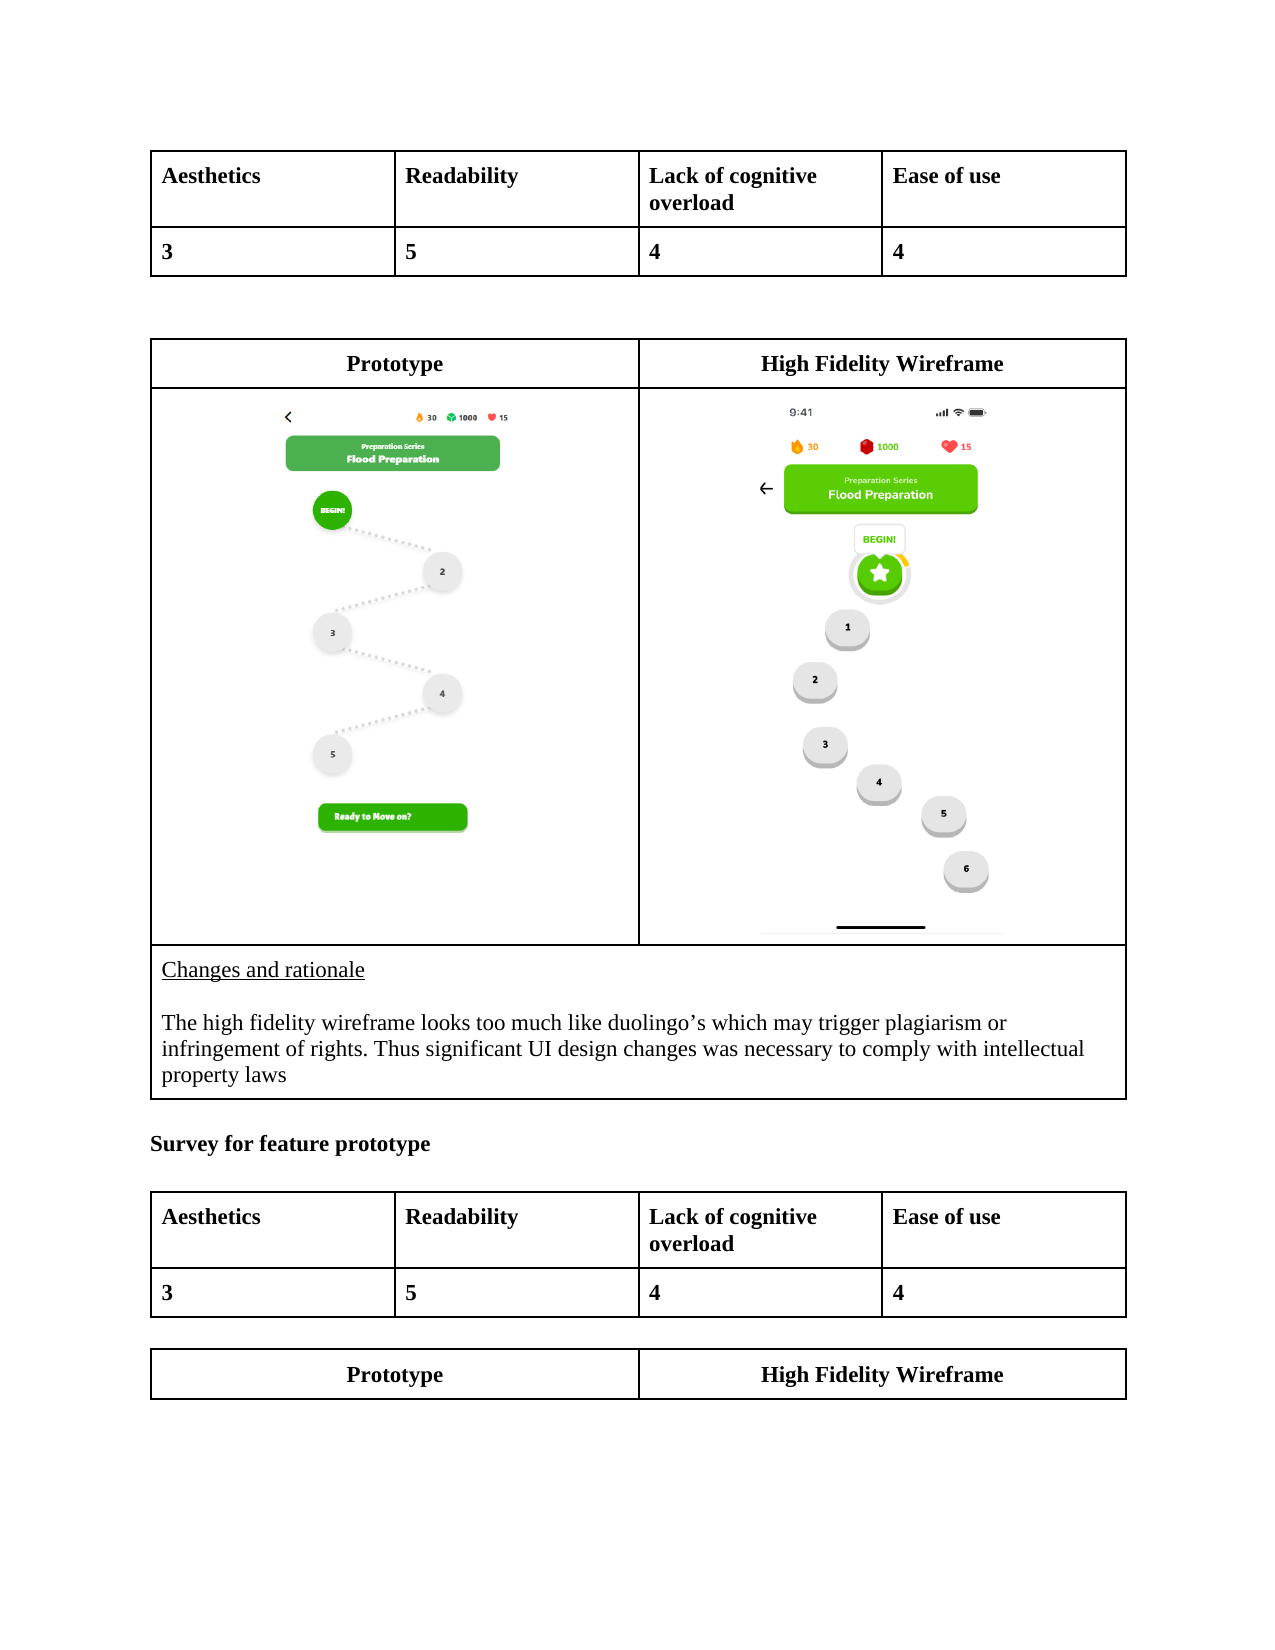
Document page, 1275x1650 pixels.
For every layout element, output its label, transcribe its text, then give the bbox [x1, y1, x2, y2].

table_header Prototype [152, 340, 638, 387]
table_header Aesthetics [152, 152, 394, 226]
table_header Prototype [152, 1350, 638, 1397]
table_cell 5 [396, 1269, 638, 1316]
table_cell 5 [396, 228, 638, 275]
table_header Readability [396, 1193, 638, 1267]
text Survey for feature prototype [150, 1131, 1125, 1157]
table_cell 3 [152, 1269, 394, 1316]
table_header High Fidelity Wireframe [640, 340, 1125, 387]
table_cell [640, 389, 1125, 943]
table_header Lack of cognitive overload [640, 1193, 881, 1267]
table_header Lack of cognitive overload [640, 152, 881, 226]
table_cell 4 [640, 1269, 881, 1316]
picture [274, 399, 516, 931]
table_cell 4 [883, 228, 1125, 275]
table_header Ease of use [883, 152, 1125, 226]
picture [760, 399, 1005, 934]
table_header Readability [396, 152, 638, 226]
table_header Aesthetics [152, 1193, 394, 1267]
table_cell 4 [883, 1269, 1125, 1316]
table_cell [152, 389, 638, 943]
table_cell 4 [640, 228, 881, 275]
table_header Ease of use [883, 1193, 1125, 1267]
table_header High Fidelity Wireframe [640, 1350, 1125, 1397]
table_cell 3 [152, 228, 394, 275]
table_cell Changes and rationale The high fidelity wireframe looks too much like duolingo’s which may trigger plagiarism or infringement of rights. Thus significant UI design changes was necessary to comply with intellectual property laws [152, 946, 1125, 1098]
